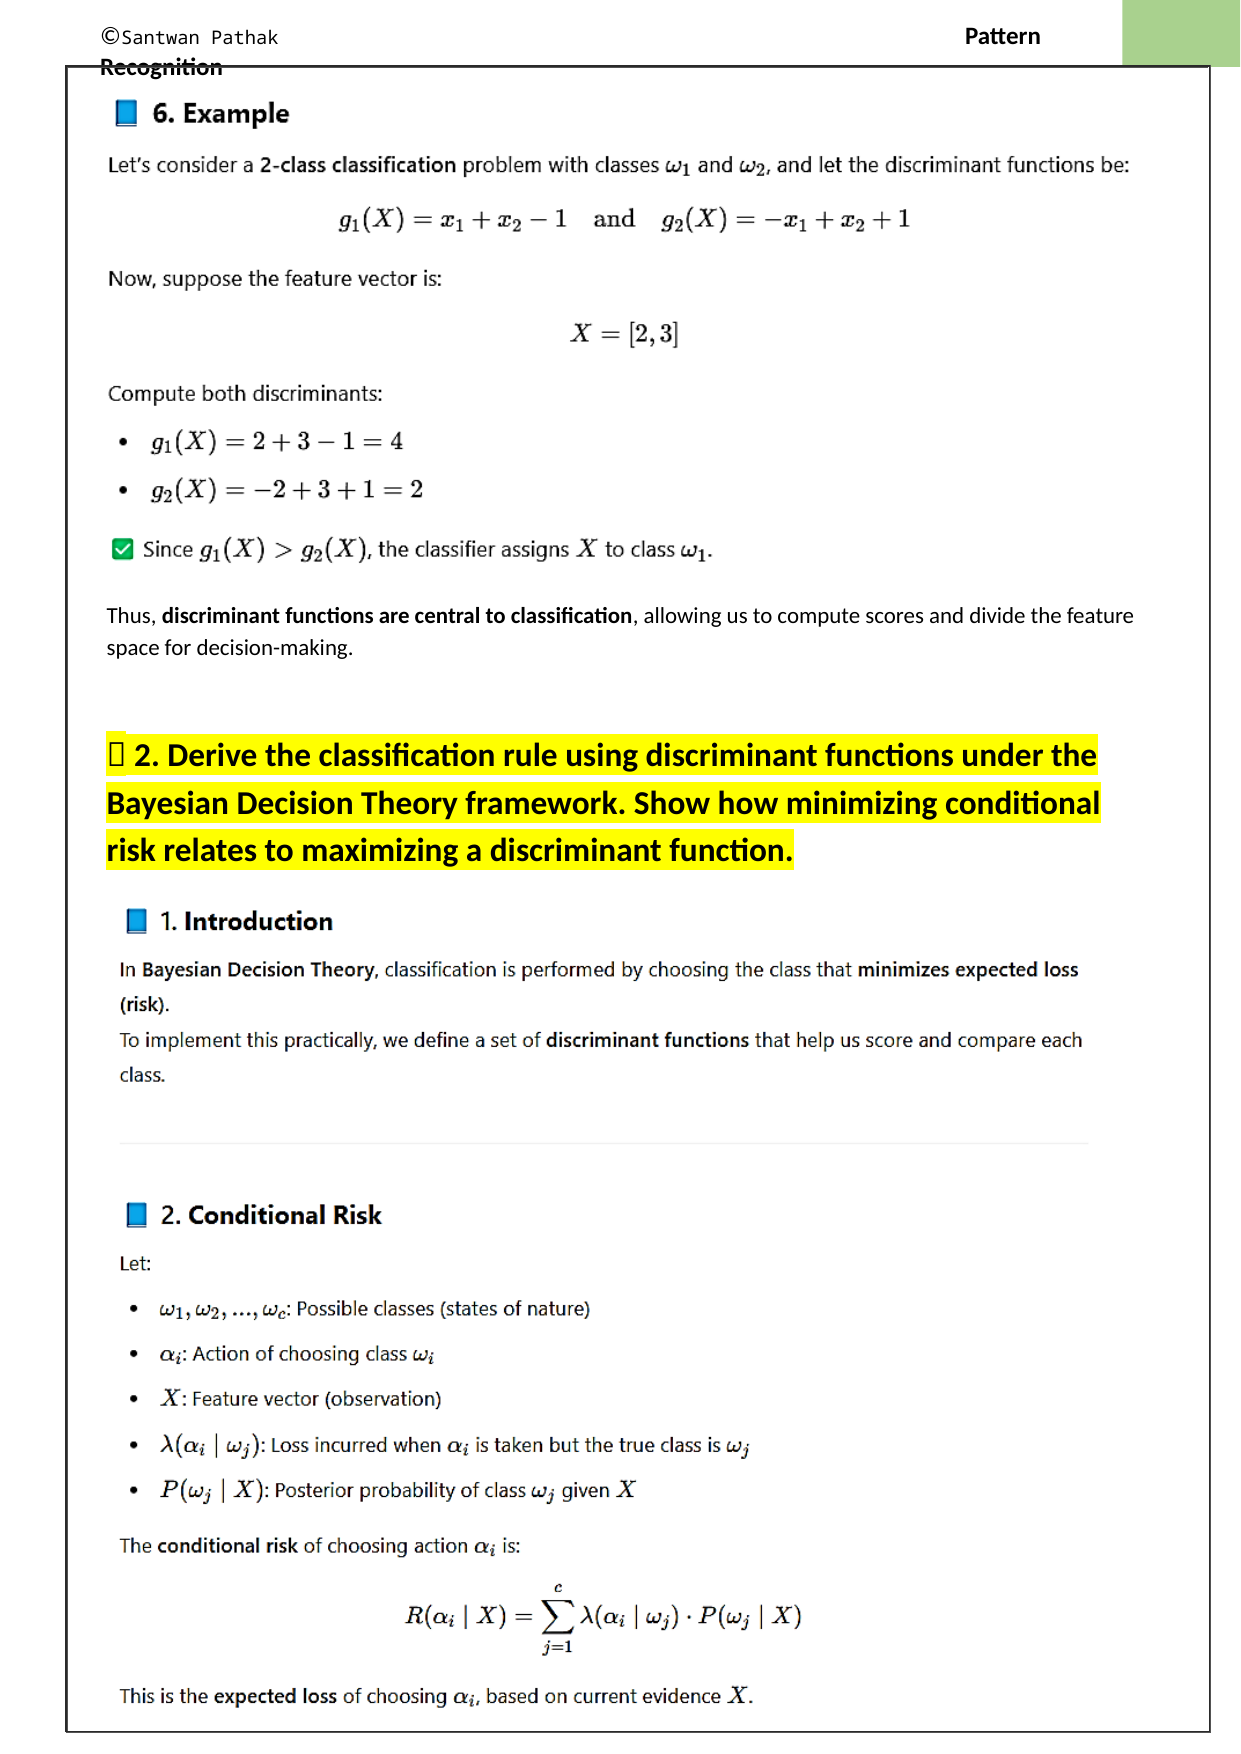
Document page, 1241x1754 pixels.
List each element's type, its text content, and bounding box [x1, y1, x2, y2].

picture [106, 892, 1100, 1717]
picture [106, 82, 1158, 579]
text Thus, discriminant functions are central to classification, allowing us to compute scores and divide the feature space for decision-making. [106, 601, 1157, 661]
text 🔶 2. Derive the classification rule using discriminant functions under the Bayesian Decision Theory framework. Show how minimizing conditional risk relates to maximizing a discriminant function. [106, 731, 1157, 870]
